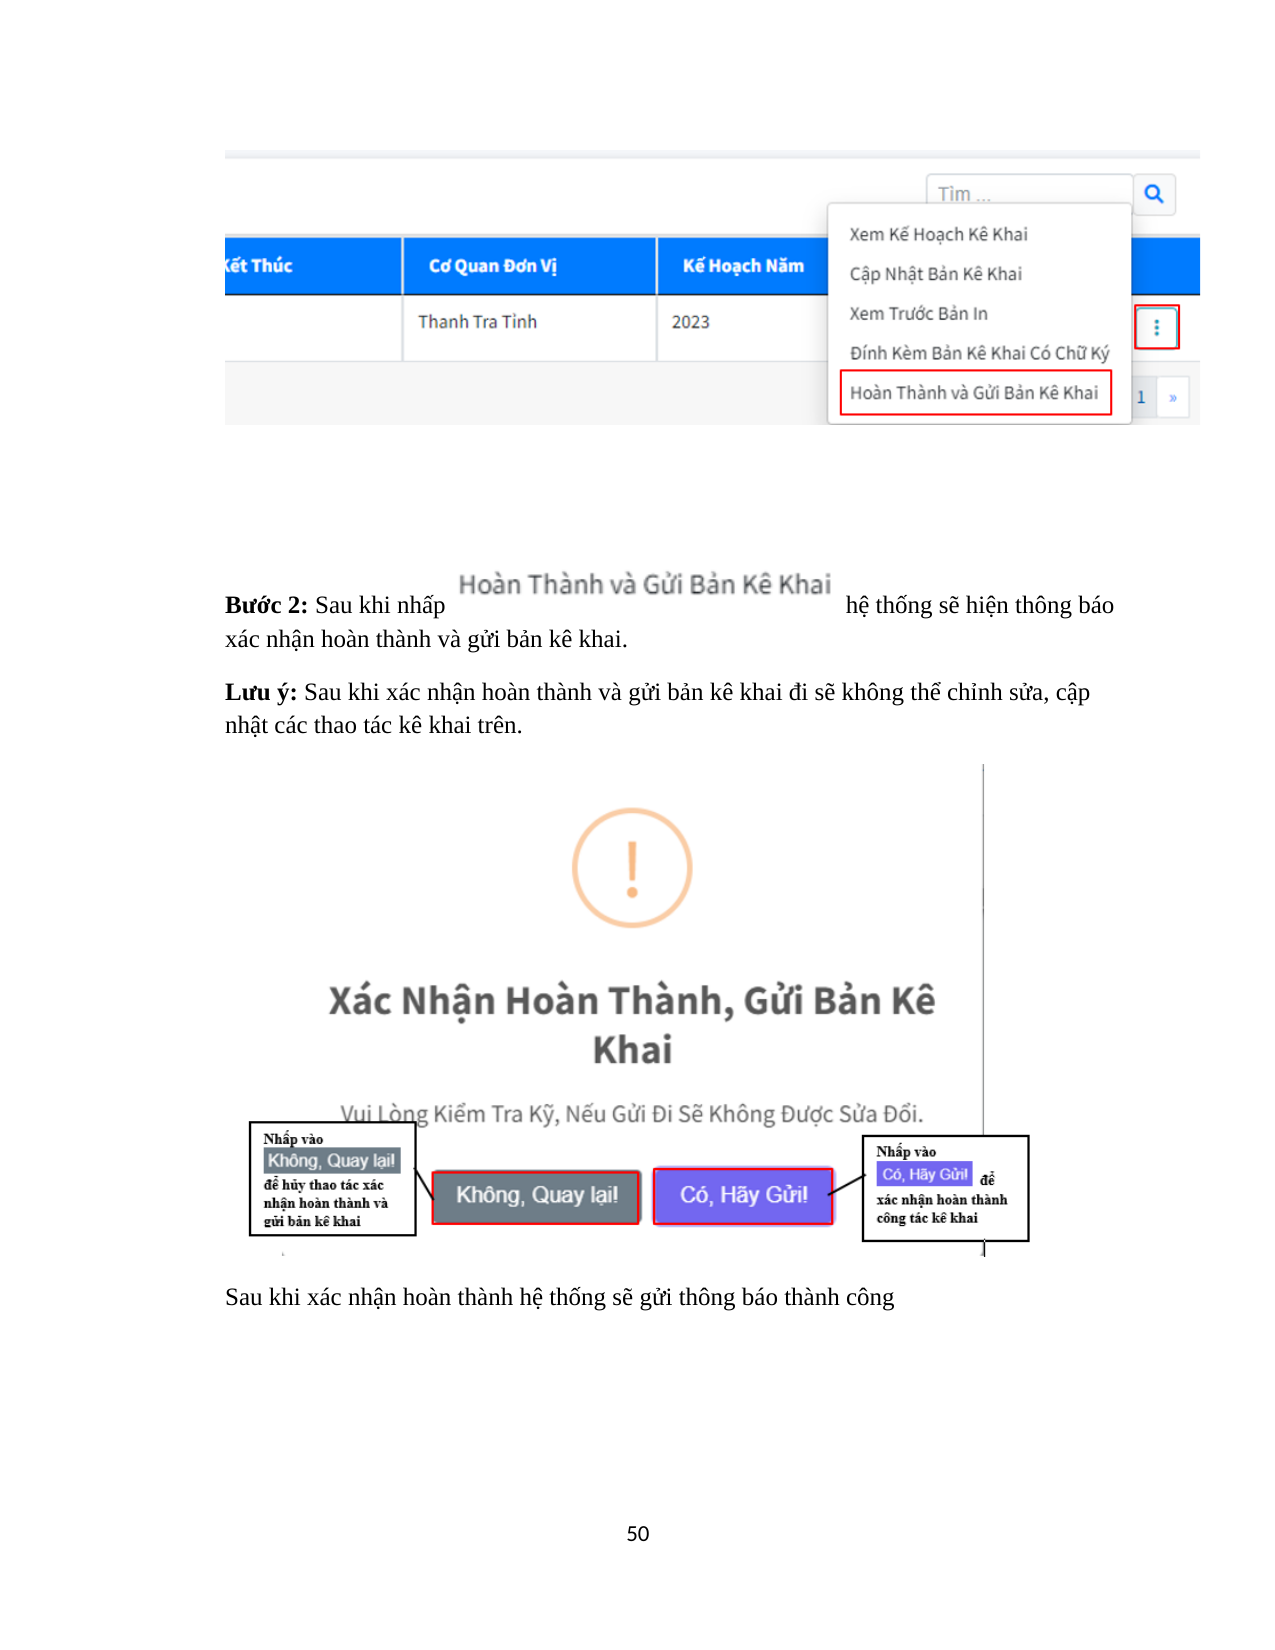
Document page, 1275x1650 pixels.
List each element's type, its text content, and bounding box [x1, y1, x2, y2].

picture [225, 764, 1040, 1257]
text Sau khi xác nhận hoàn thành hệ thống sẽ gửi thông báo thành công [225, 1282, 1125, 1311]
picture [451, 556, 840, 614]
text Lưu ý: Sau khi xác nhận hoàn thành và gửi bản kê khai đi sẽ không thể chỉnh sửa, cập nhật các thao tác kê khai trên. [225, 677, 1125, 739]
picture [225, 150, 1200, 425]
